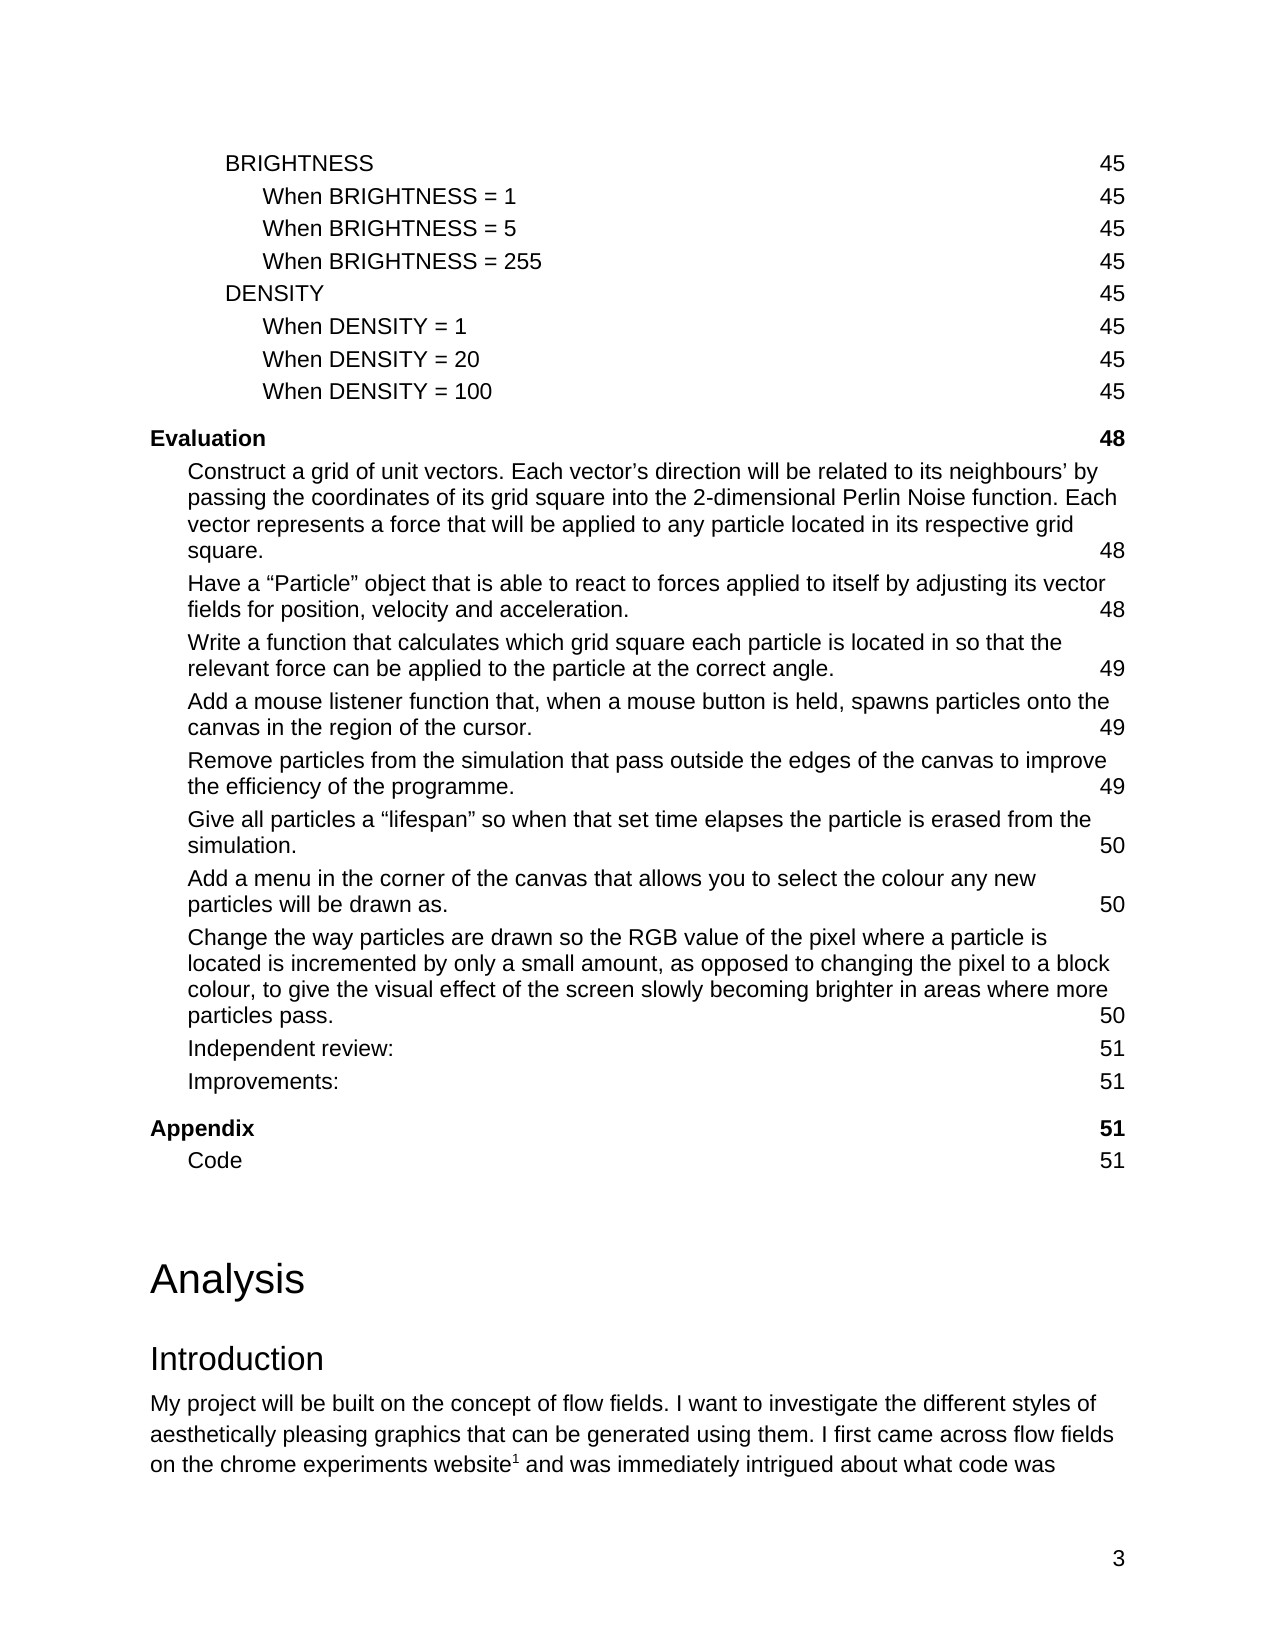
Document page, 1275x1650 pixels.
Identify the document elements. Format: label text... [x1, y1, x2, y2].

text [150, 1390, 1125, 1477]
subtitle Analysis [150, 1254, 1125, 1302]
subtitle Introduction [150, 1339, 1125, 1378]
